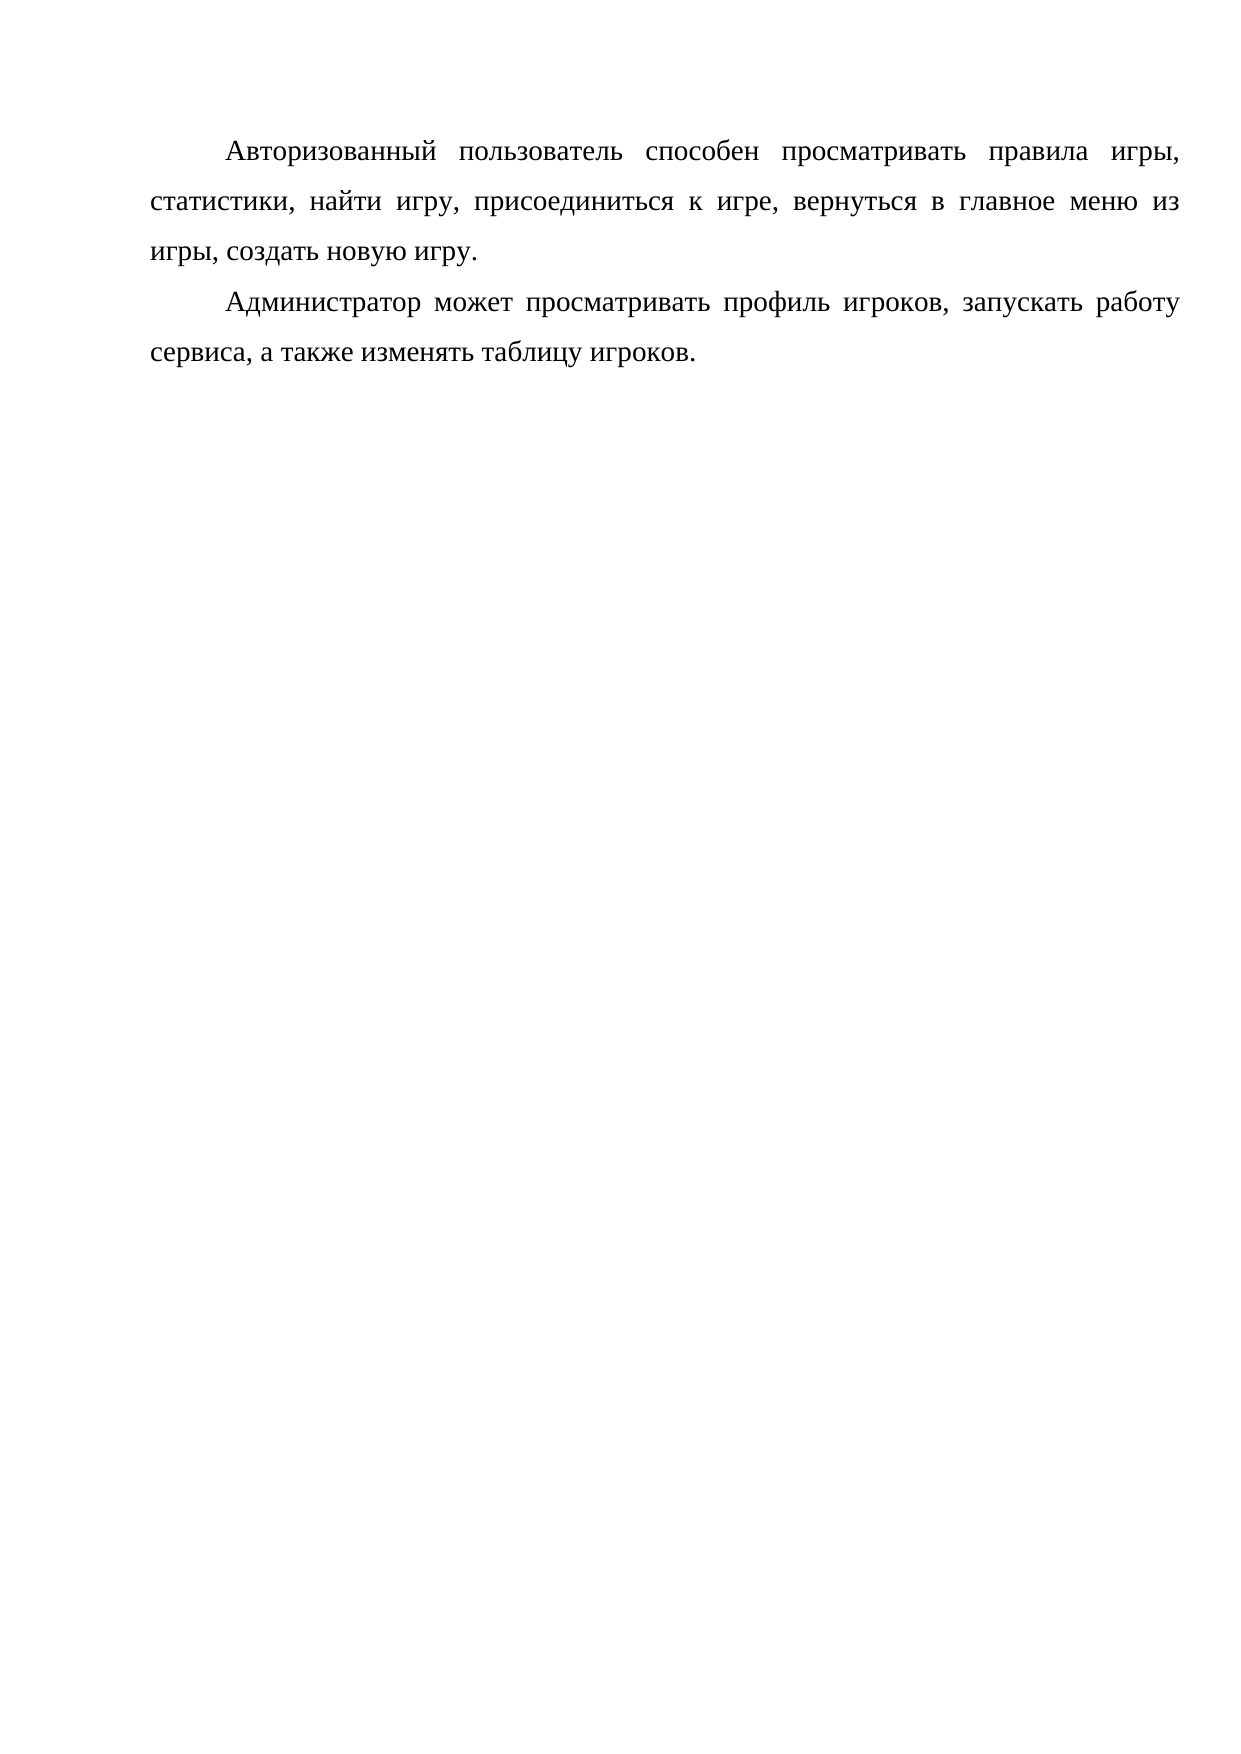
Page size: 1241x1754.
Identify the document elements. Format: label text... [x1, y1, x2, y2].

text Авторизованный пользователь способен просматривать правила игры, статистики, найти игру, присоединиться к игре, вернуться в главное меню из игры, создать новую игру. [150, 133, 1181, 267]
text Администратор может просматривать профиль игроков, запускать работу сервиса, а также изменять таблицу игроков. [150, 284, 1181, 368]
